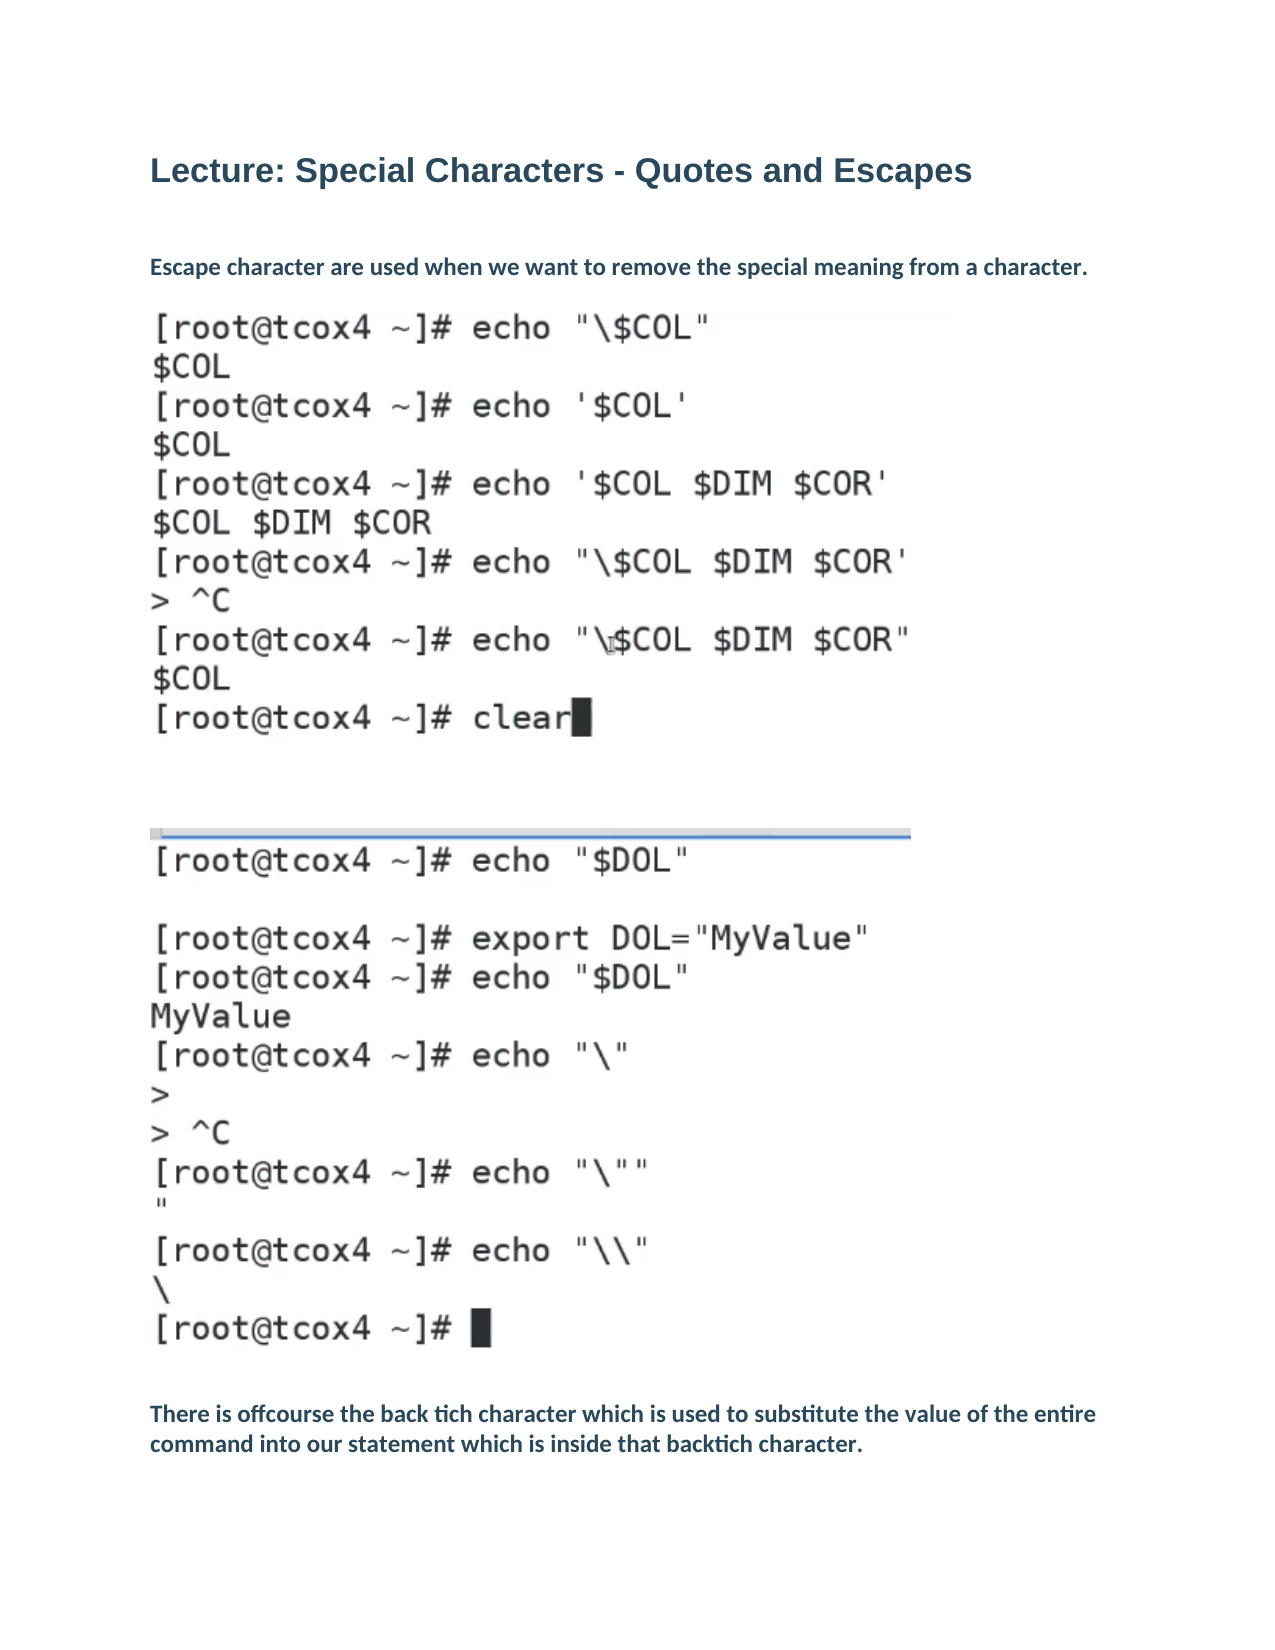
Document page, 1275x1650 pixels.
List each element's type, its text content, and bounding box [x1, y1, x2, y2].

picture [150, 828, 911, 1368]
text Escape character are used when we want to remove the special meaning from a character. [150, 251, 1125, 281]
text Lecture: Special Characters - Quotes and Escapes [150, 150, 1125, 189]
text There is offcourse the back tich character which is used to substitute the value of the entire command into our statement which is inside that backtich character. [150, 1398, 1125, 1459]
picture [150, 311, 954, 798]
